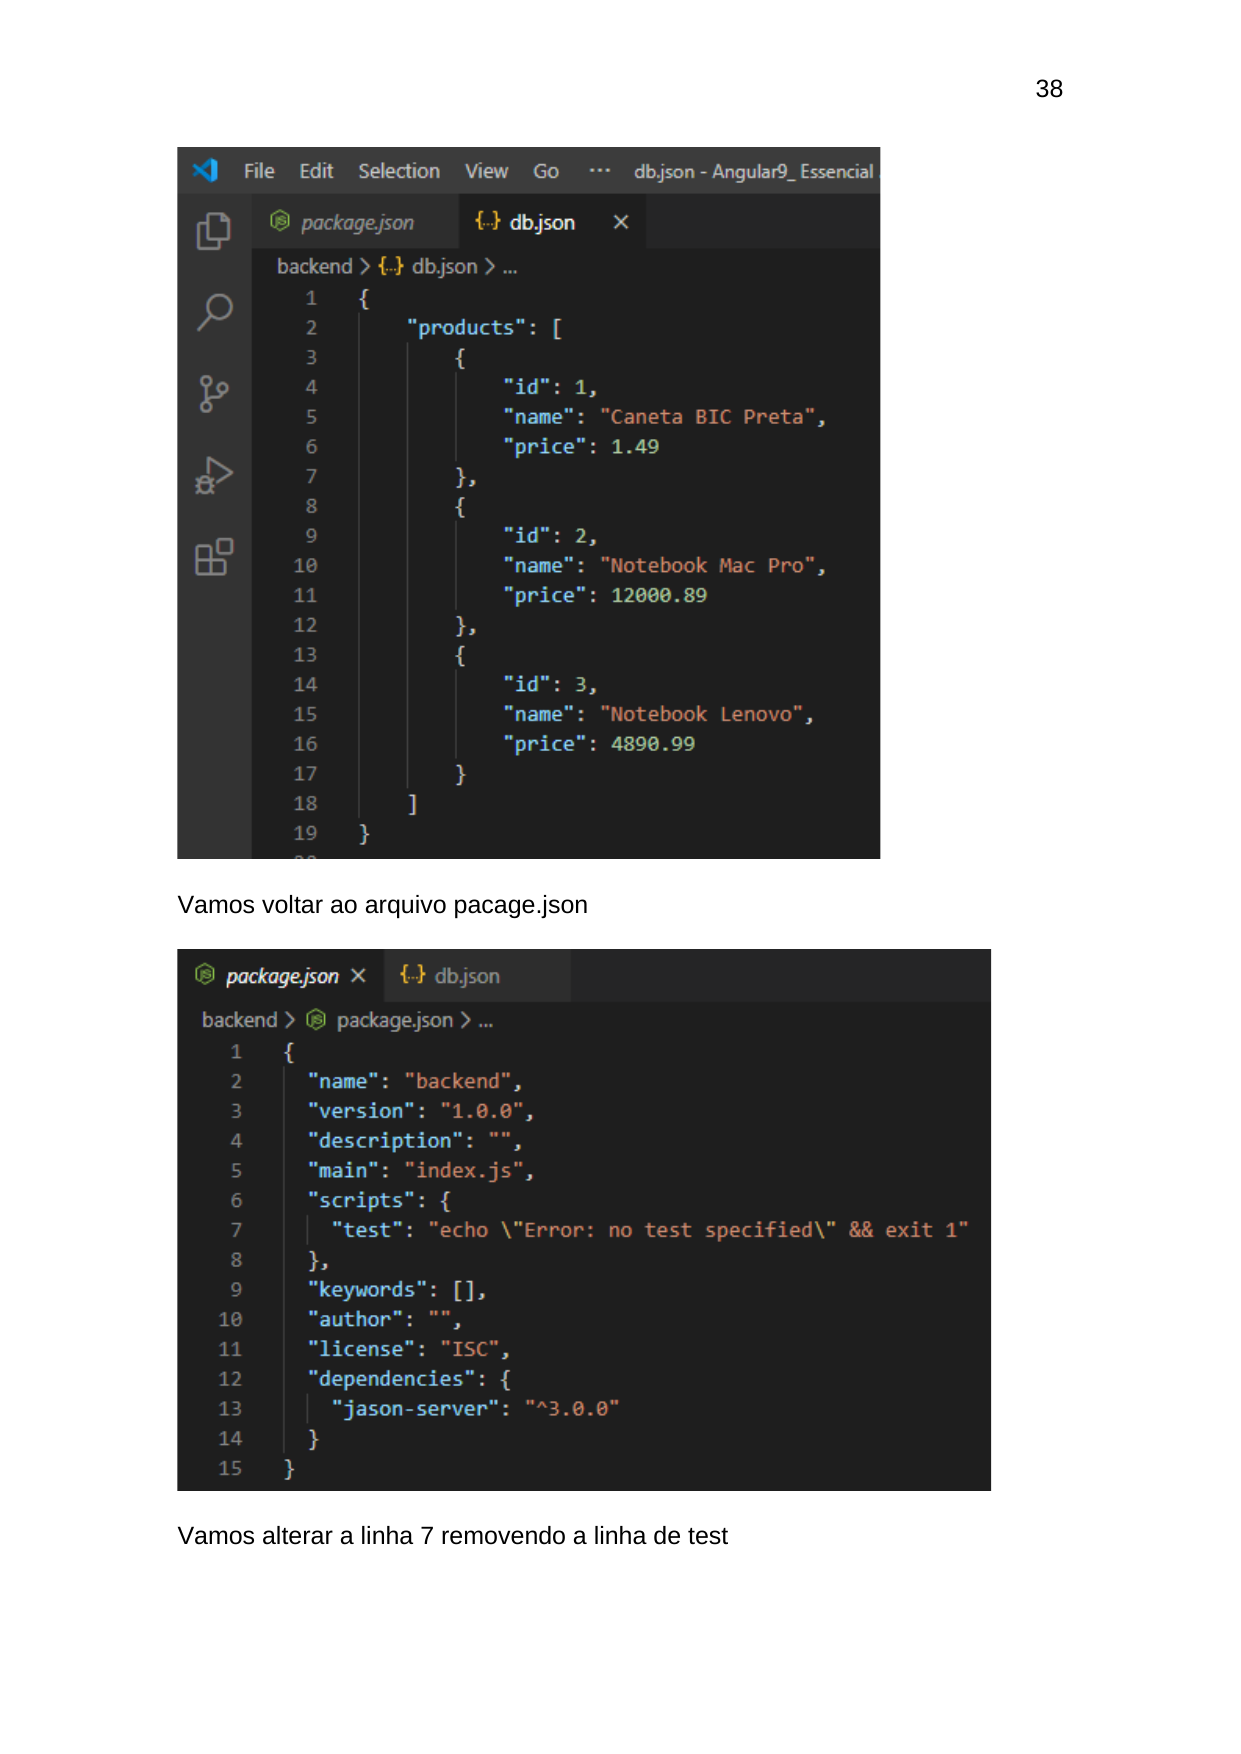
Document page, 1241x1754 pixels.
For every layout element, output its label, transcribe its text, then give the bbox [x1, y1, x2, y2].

text Vamos voltar ao arquivo pacage.json [177, 890, 1063, 918]
text Vamos alterar a linha 7 removendo a linha de test [177, 1521, 1063, 1550]
